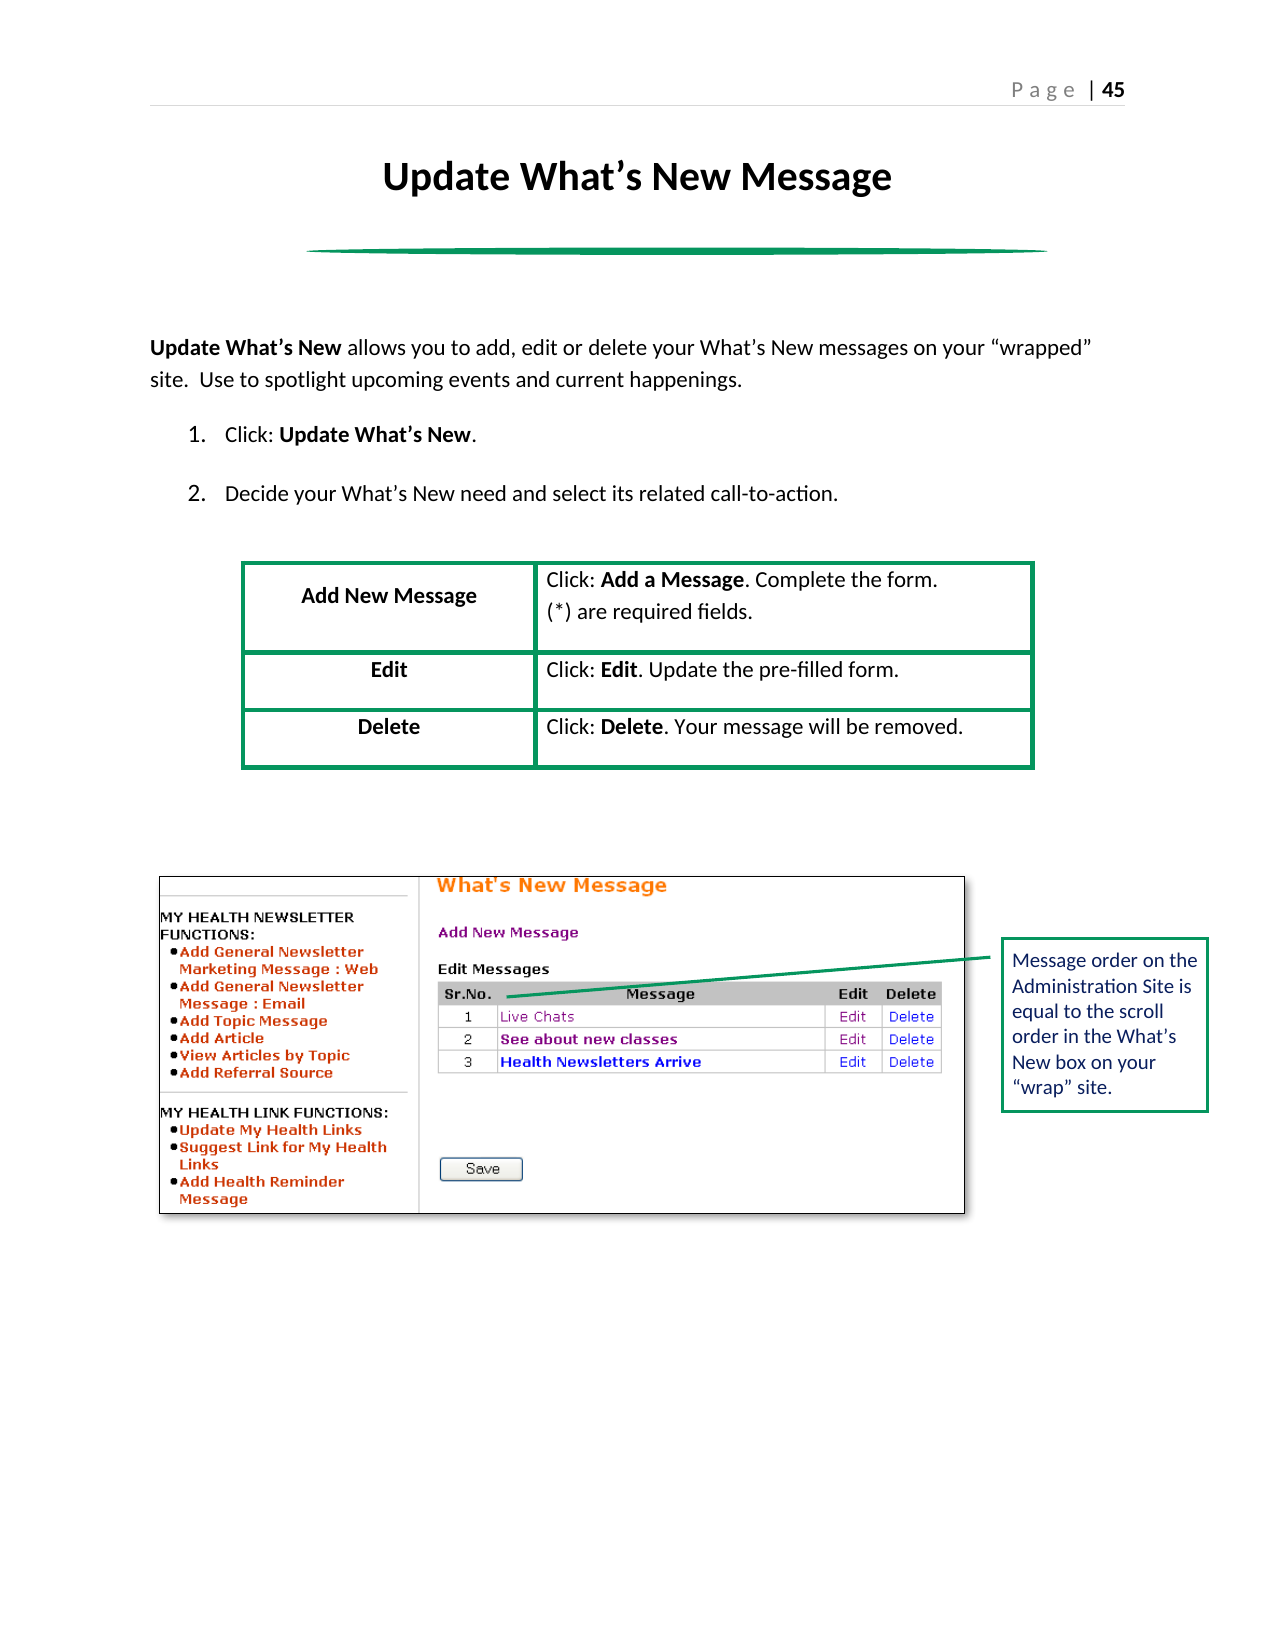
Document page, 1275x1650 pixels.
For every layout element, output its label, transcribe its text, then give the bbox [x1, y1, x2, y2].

table_cell Edit [245, 655, 533, 708]
table_cell Click: Delete. Your message will be removed. [538, 712, 1030, 765]
table_header Add New Message [245, 565, 533, 650]
text Update What’s New allows you to add, edit or delete your What’s New messages on your “wrapped” site. Use to spotlight upcoming events and current happenings. [150, 333, 1125, 393]
list Click: Update What’s New. [187, 418, 1125, 477]
list Decide your What’s New need and select its related call-to-action. [187, 477, 1125, 508]
subtitle Update What’s New Message [150, 150, 1125, 201]
picture [160, 877, 964, 1213]
table_header Click: Add a Message. Complete the form. (*) are required fields. [538, 565, 1030, 650]
table_cell Delete [245, 712, 533, 765]
table_cell Click: Edit. Update the pre-filled form. [538, 655, 1030, 708]
